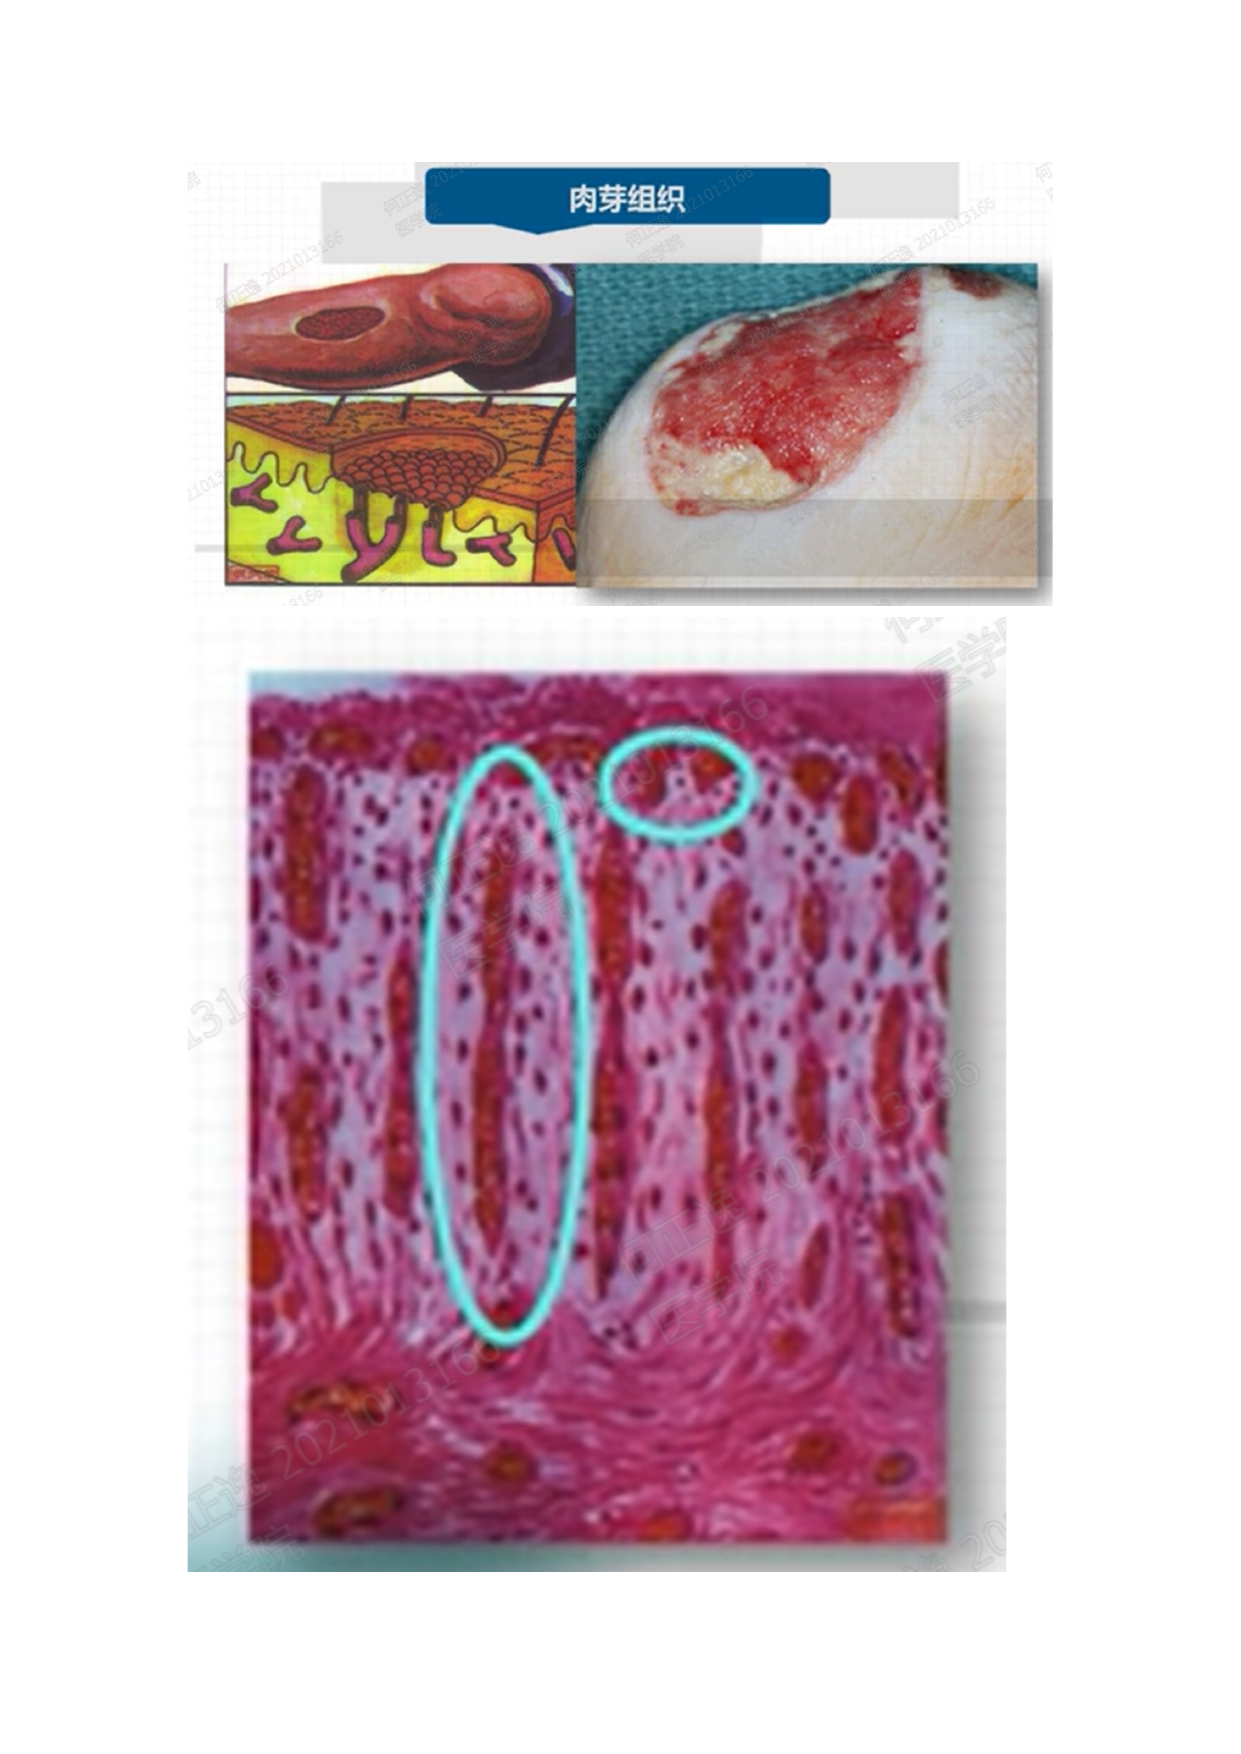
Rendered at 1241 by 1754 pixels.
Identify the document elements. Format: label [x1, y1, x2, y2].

picture [187, 162, 1053, 606]
picture [187, 617, 1007, 1572]
